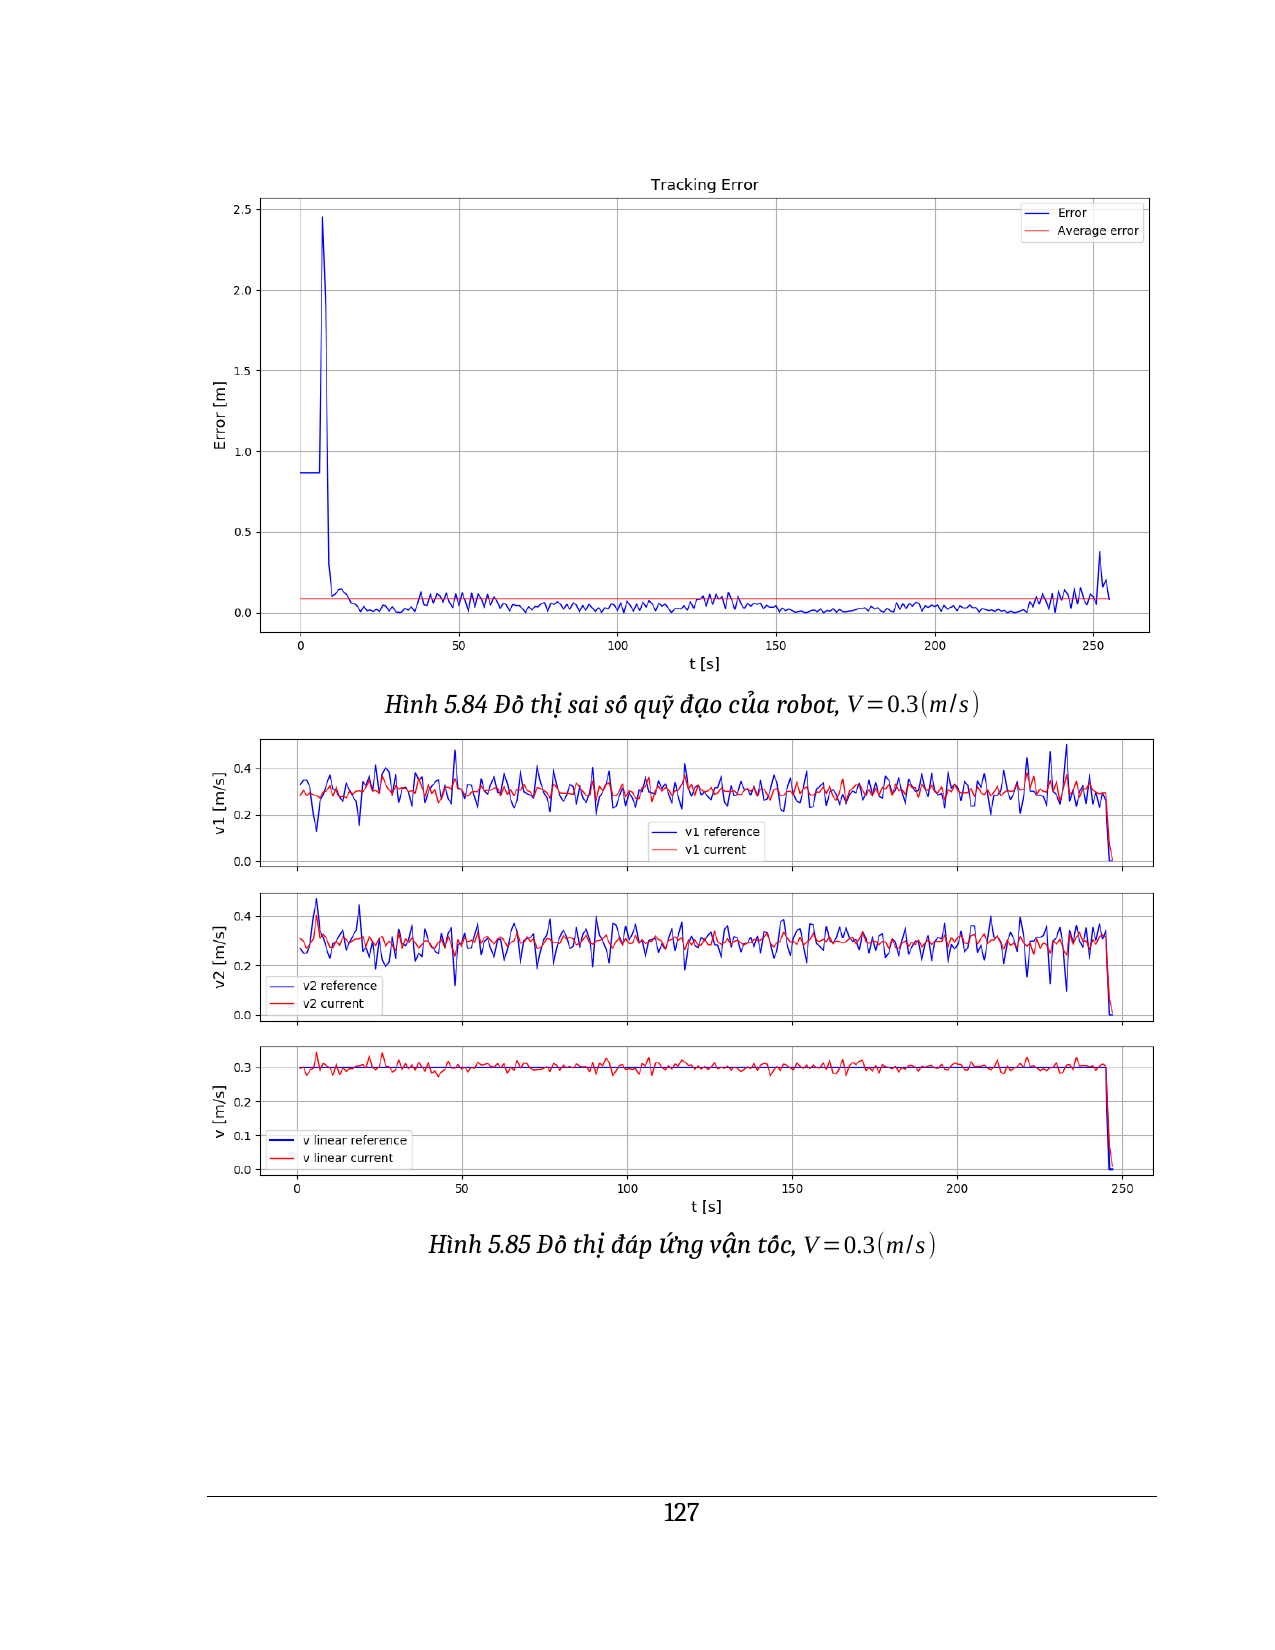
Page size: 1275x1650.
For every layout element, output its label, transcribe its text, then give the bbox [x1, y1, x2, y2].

picture [209, 177, 1155, 674]
picture [209, 735, 1155, 1214]
